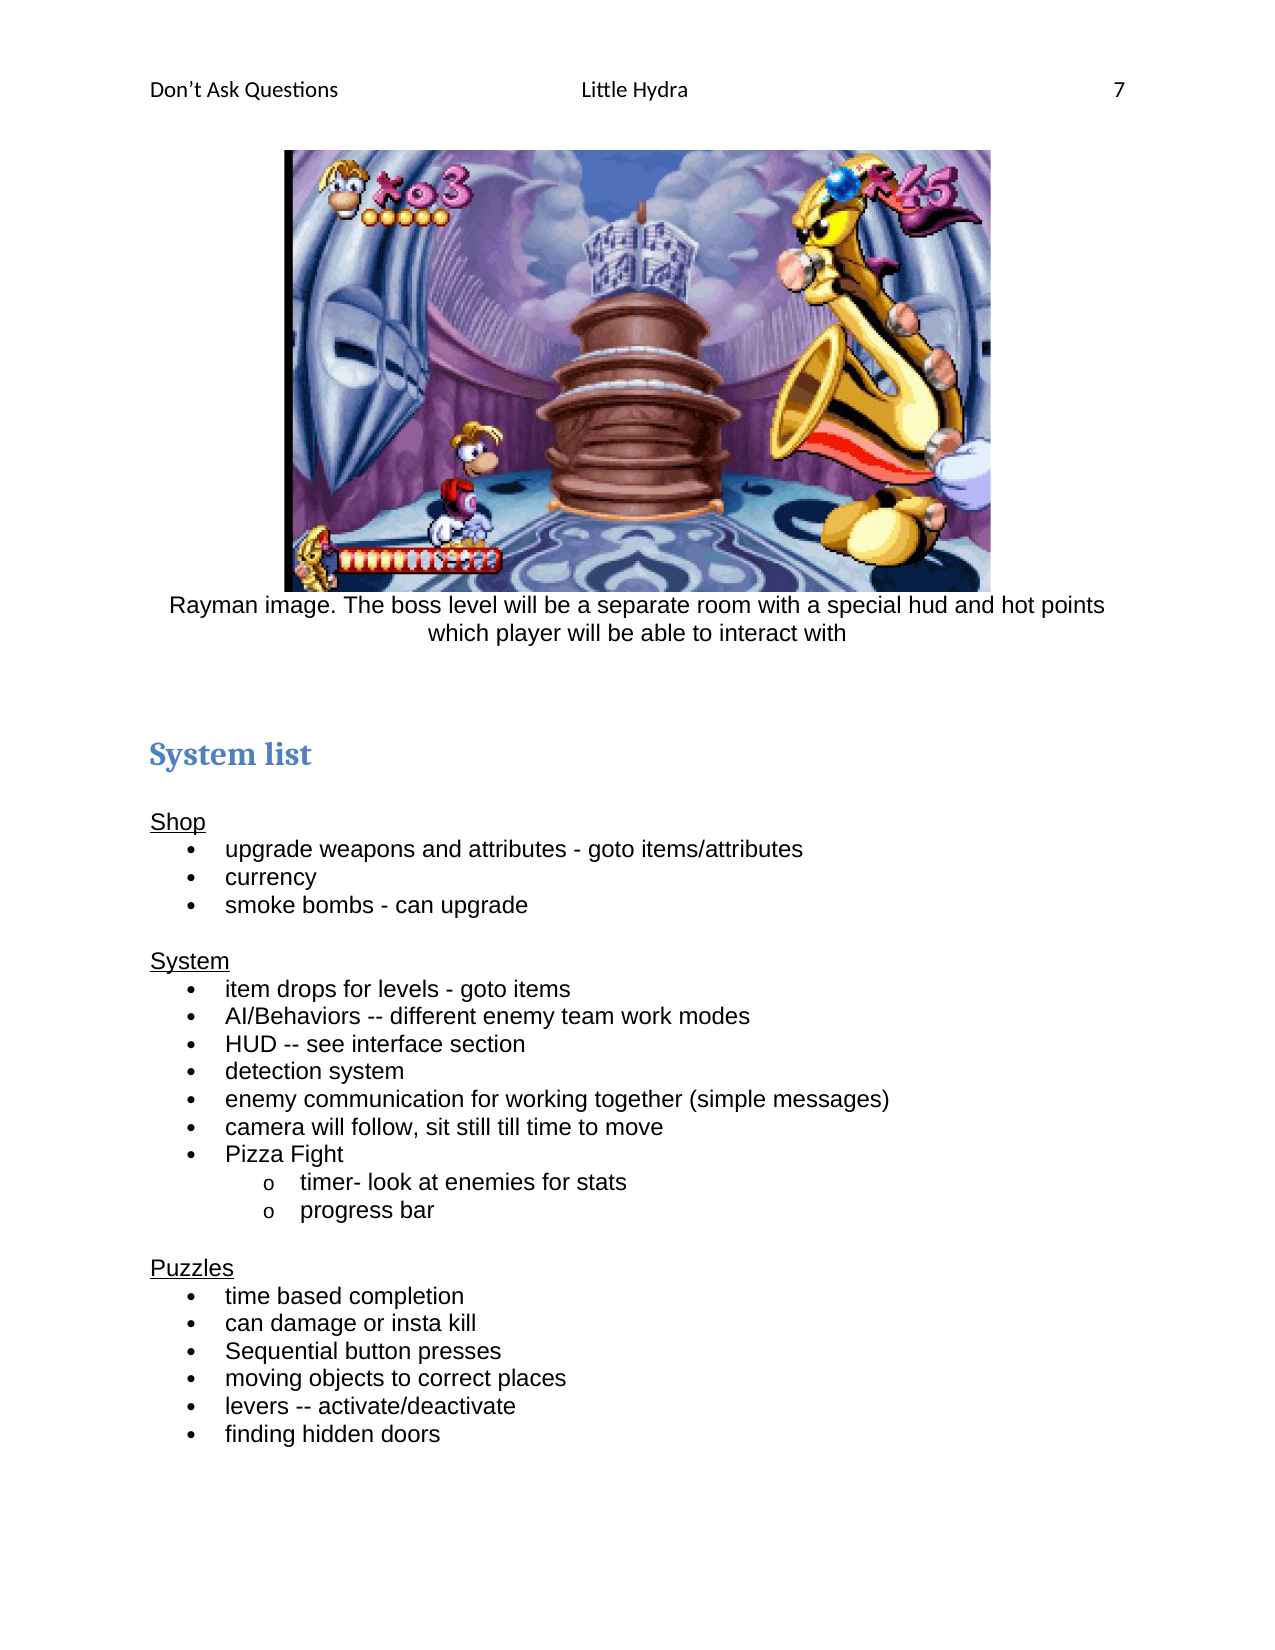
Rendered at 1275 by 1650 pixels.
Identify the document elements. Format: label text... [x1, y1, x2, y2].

list smoke bombs - can upgrade [187, 891, 1125, 918]
list timer- look at enemies for stats [262, 1168, 1125, 1196]
list AI/Behaviors -- different enemy team work modes [187, 1002, 1125, 1030]
list item drops for levels - goto items [187, 974, 1125, 1002]
list HUD -- see interface section [187, 1030, 1125, 1057]
list currency [187, 863, 1125, 891]
list finding hidden doors [187, 1419, 1125, 1447]
list Pizza Fight [187, 1140, 1125, 1168]
list detection system [187, 1057, 1125, 1085]
text System [150, 947, 1125, 974]
list moving objects to correct places [187, 1364, 1125, 1392]
list Sequential button presses [187, 1337, 1125, 1364]
list camera will follow, sit still till time to move [187, 1112, 1125, 1140]
subtitle System list [150, 667, 1125, 773]
list progress bar [262, 1196, 1125, 1225]
list can damage or insta kill [187, 1309, 1125, 1337]
list enemy communication for working together (simple messages) [187, 1085, 1125, 1112]
list levers -- activate/deactivate [187, 1392, 1125, 1419]
list upgrade weapons and attributes - goto items/attributes [187, 835, 1125, 863]
text Rayman image. The boss level will be a separate room with a special hud and hot points which player will be able to interact with [150, 591, 1125, 647]
picture [284, 150, 991, 592]
text Puzzles [150, 1254, 1125, 1282]
list time based completion [187, 1282, 1125, 1309]
text Shop [150, 808, 1125, 835]
